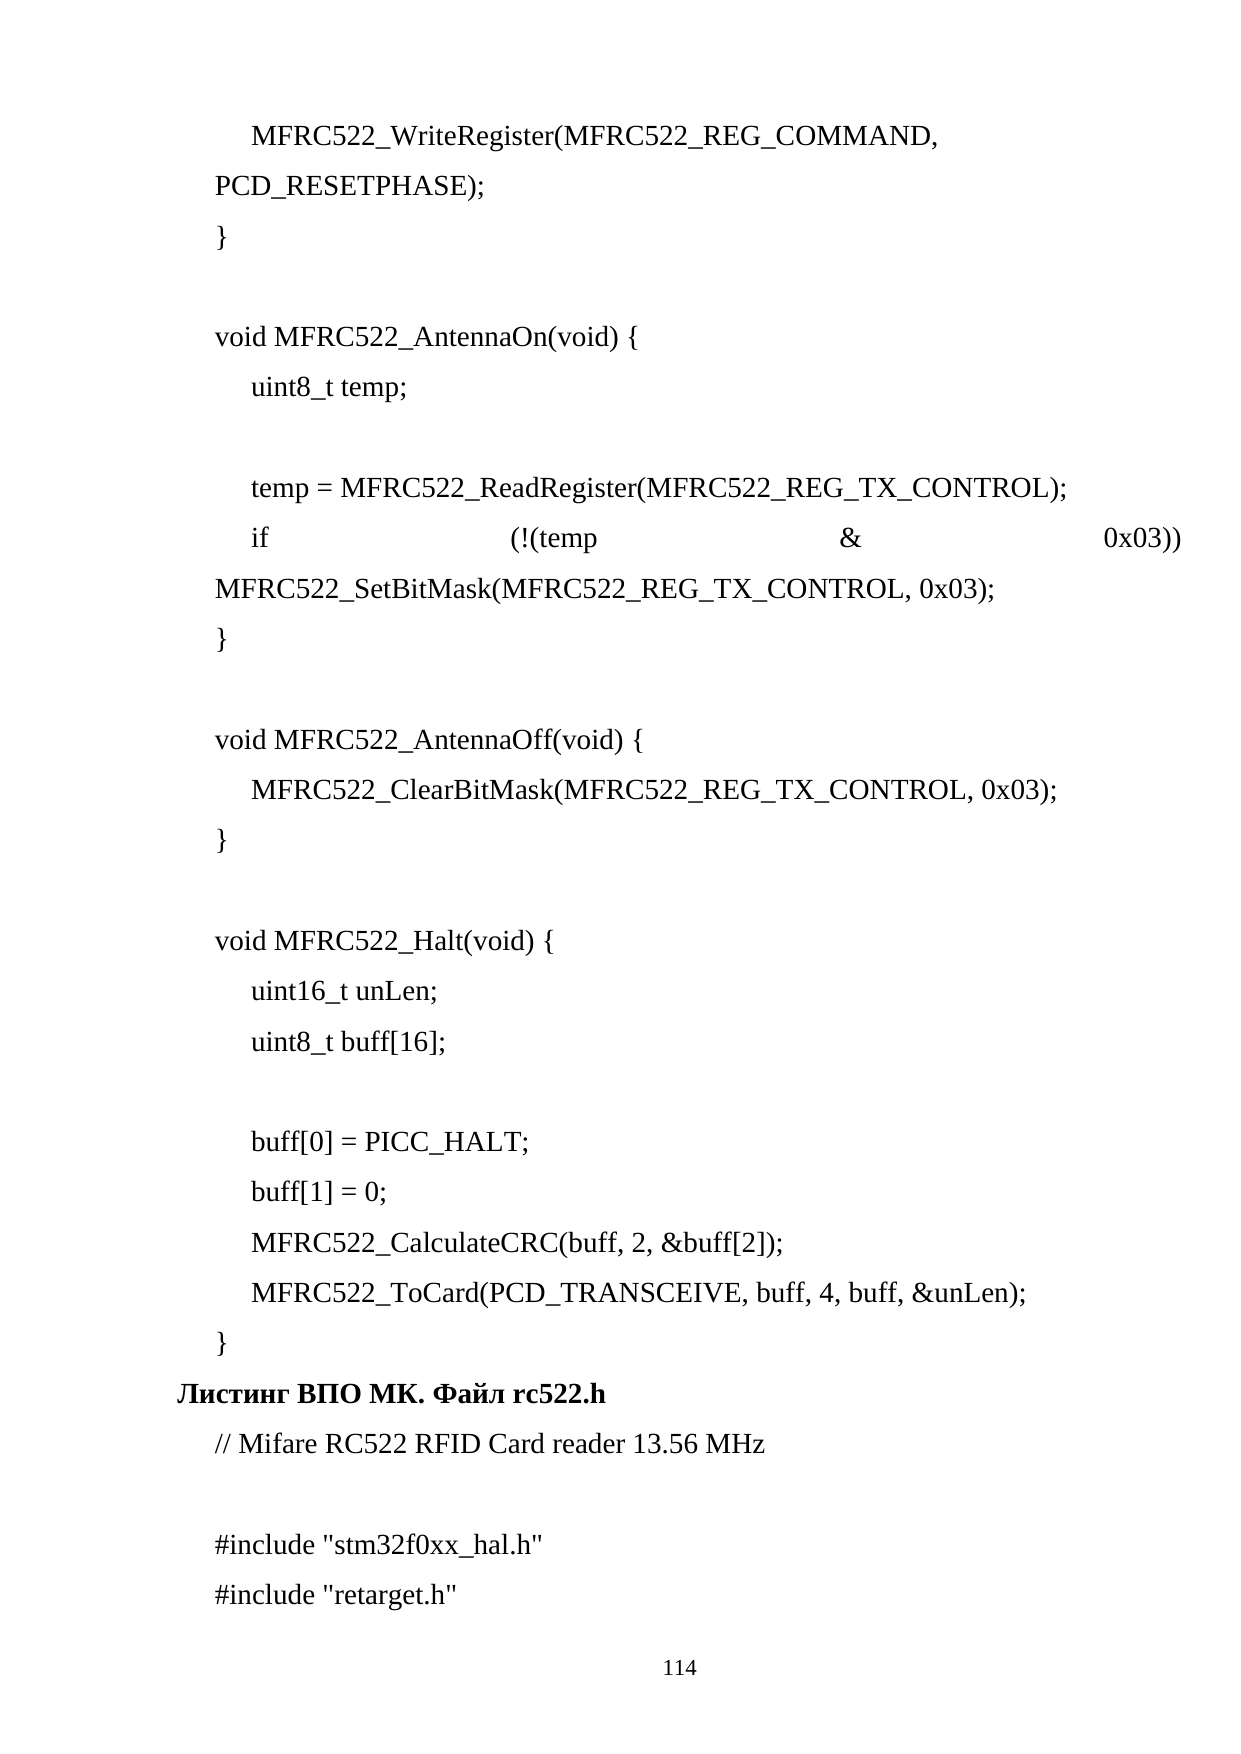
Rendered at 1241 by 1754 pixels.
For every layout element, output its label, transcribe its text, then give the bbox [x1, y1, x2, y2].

list if (!(temp & 0x03)) MFRC522_SetBitMask(MFRC522_REG_TX_CONTROL, 0x03); [214, 521, 1182, 604]
list buff[1] = 0; [214, 1174, 1182, 1208]
list } [214, 1326, 1182, 1359]
list uint16_t unLen; [214, 973, 1182, 1007]
list // Mifare RC522 RFID Card reader 13.56 MHz [214, 1426, 1182, 1460]
list #include "stm32f0xx_hal.h" [214, 1527, 1182, 1560]
list #include "retarget.h" [214, 1577, 1182, 1611]
list uint8_t temp; [214, 369, 1182, 403]
list void MFRC522_Halt(void) { [214, 923, 1182, 957]
list uint8_t buff[16]; [214, 1024, 1182, 1057]
list void MFRC522_AntennaOff(void) { [214, 722, 1182, 755]
list MFRC522_ClearBitMask(MFRC522_REG_TX_CONTROL, 0x03); [214, 772, 1182, 806]
list temp = MFRC522_ReadRegister(MFRC522_REG_TX_CONTROL); [214, 470, 1182, 504]
list } [214, 822, 1182, 856]
list void MFRC522_AntennaOn(void) { [214, 319, 1182, 353]
list buff[0] = PICC_HALT; [214, 1124, 1182, 1158]
list } [214, 219, 1182, 252]
list Листинг ВПО МК. Файл rc522.h [177, 1376, 1182, 1409]
list } [214, 621, 1182, 655]
list MFRC522_ToCard(PCD_TRANSCEIVE, buff, 4, buff, &unLen); [214, 1275, 1182, 1309]
list MFRC522_CalculateCRC(buff, 2, &buff[2]); [214, 1225, 1182, 1258]
list MFRC522_WriteRegister(MFRC522_REG_COMMAND, PCD_RESETPHASE); [214, 118, 1182, 202]
